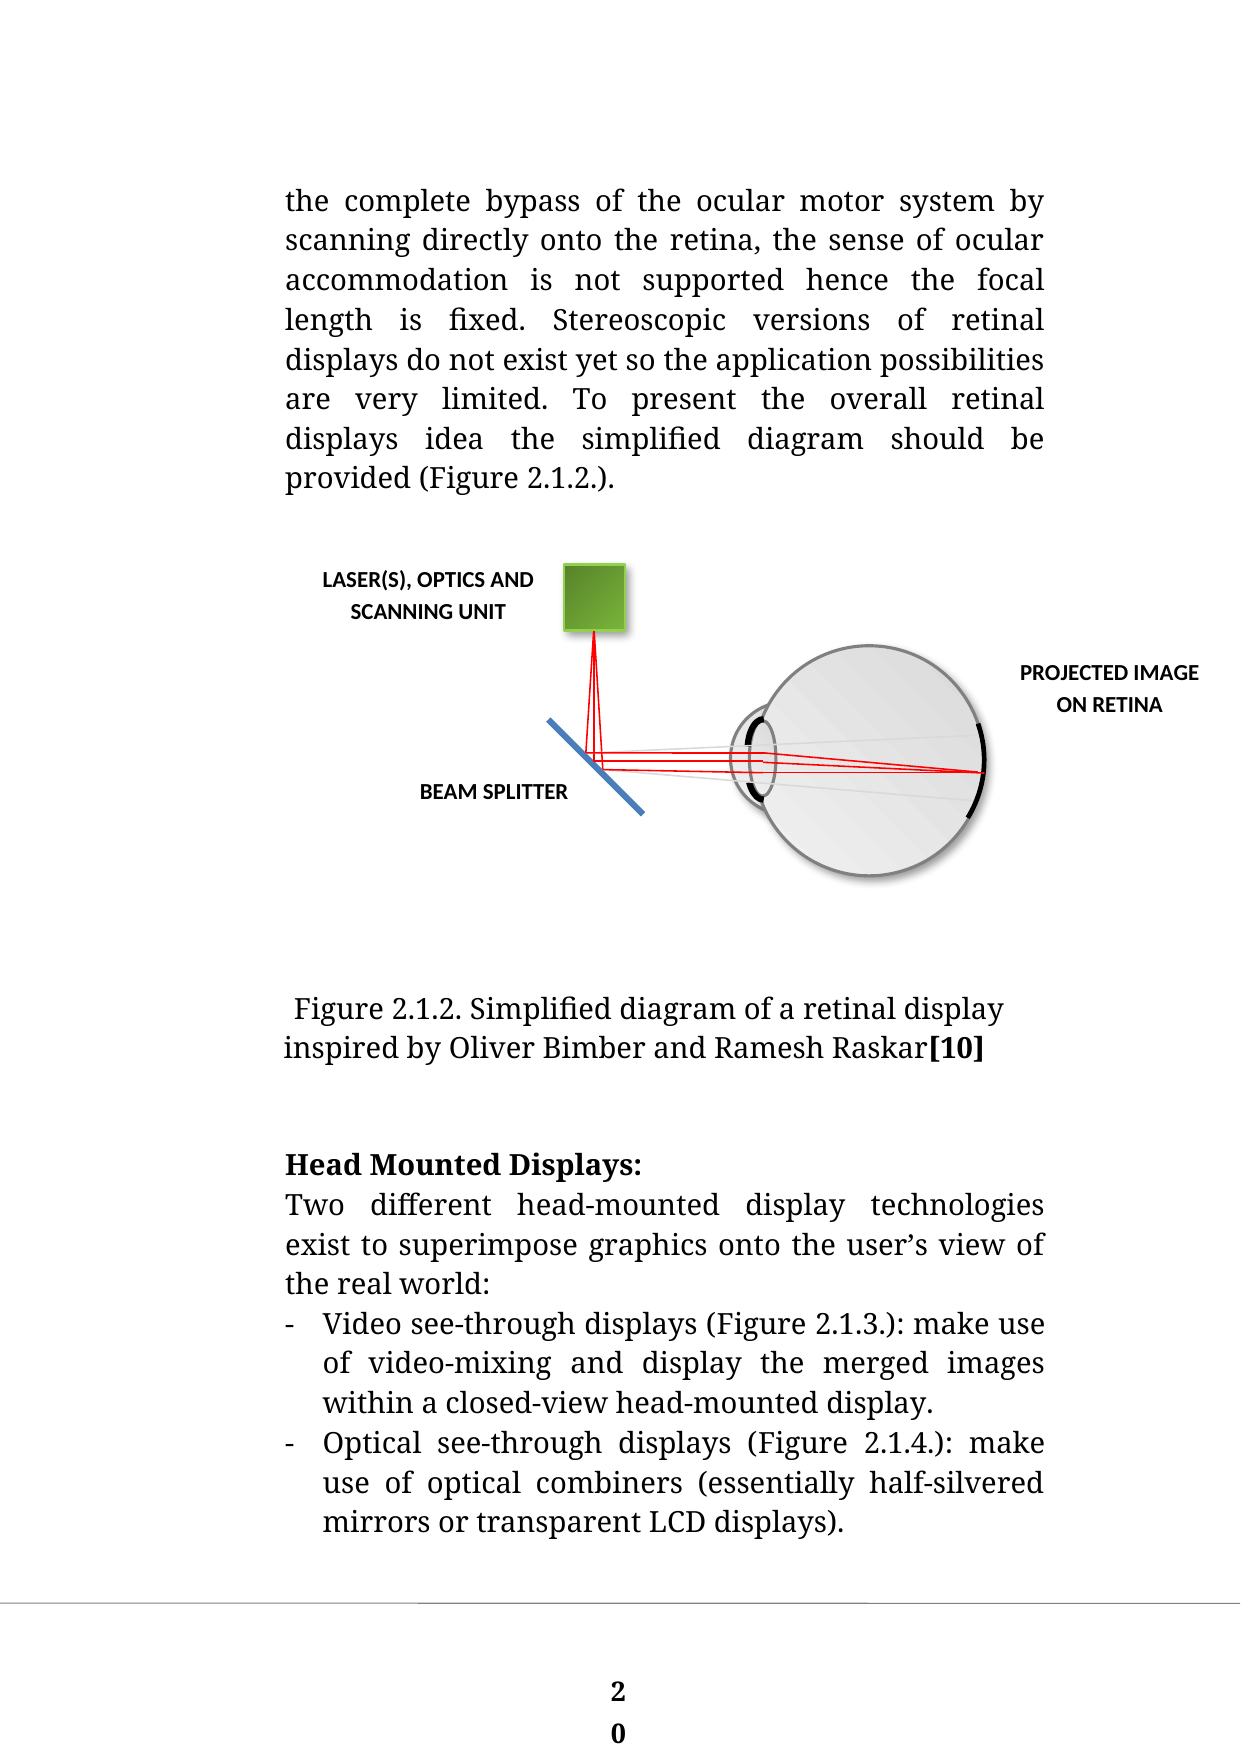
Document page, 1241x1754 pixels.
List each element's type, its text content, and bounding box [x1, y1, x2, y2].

text Two different head-mounted display technologies exist to superimpose graphics onto the user’s view of the real world: [285, 1184, 1045, 1303]
list Optical see-through displays (Figure 2.1.4.): make use of optical combiners (essentially half-silvered mirrors or transparent LCD displays). [285, 1422, 1045, 1541]
text Head Mounted Displays: [285, 1144, 1045, 1184]
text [285, 180, 1045, 497]
list Video see-through displays (Figure 2.1.3.): make use of video-mixing and display the merged images within a closed-view head-mounted display. [285, 1303, 1045, 1422]
